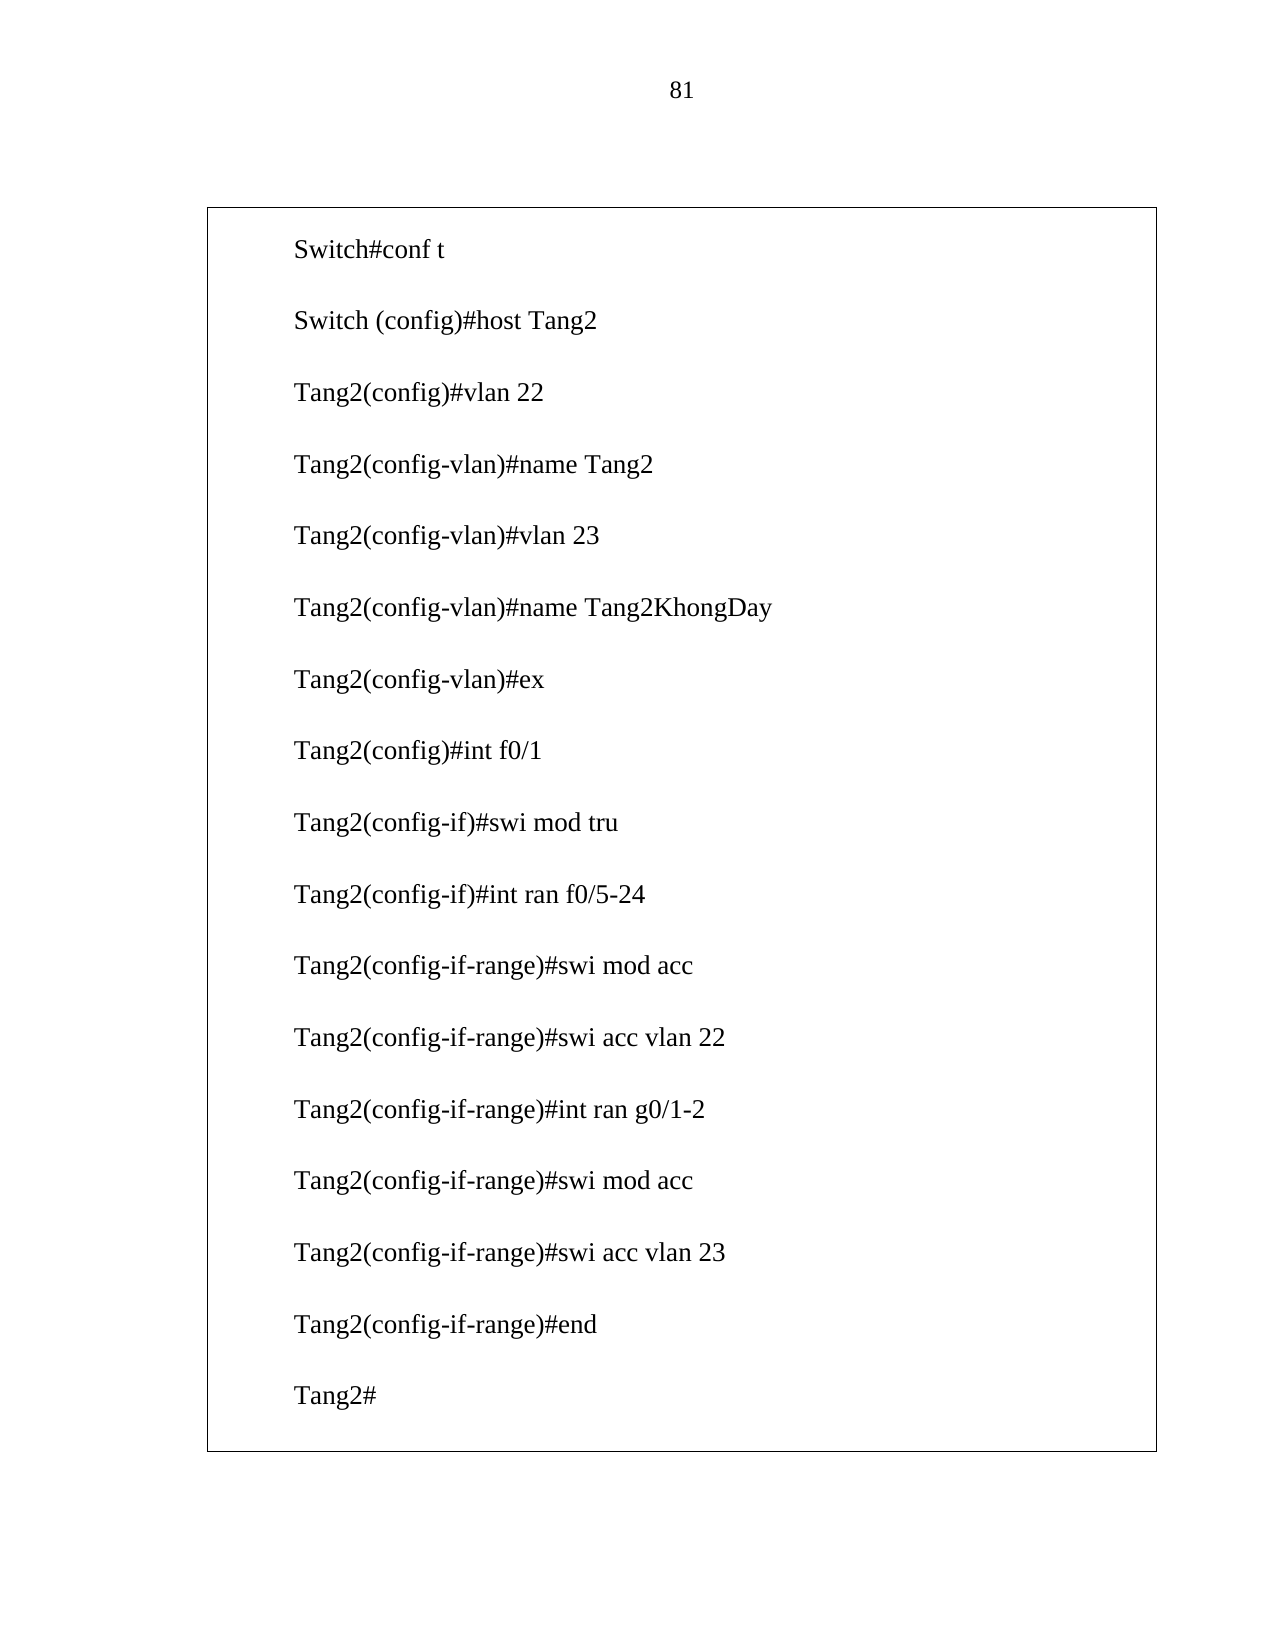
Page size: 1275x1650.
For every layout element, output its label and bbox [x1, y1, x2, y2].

table_header [208, 208, 1156, 1451]
